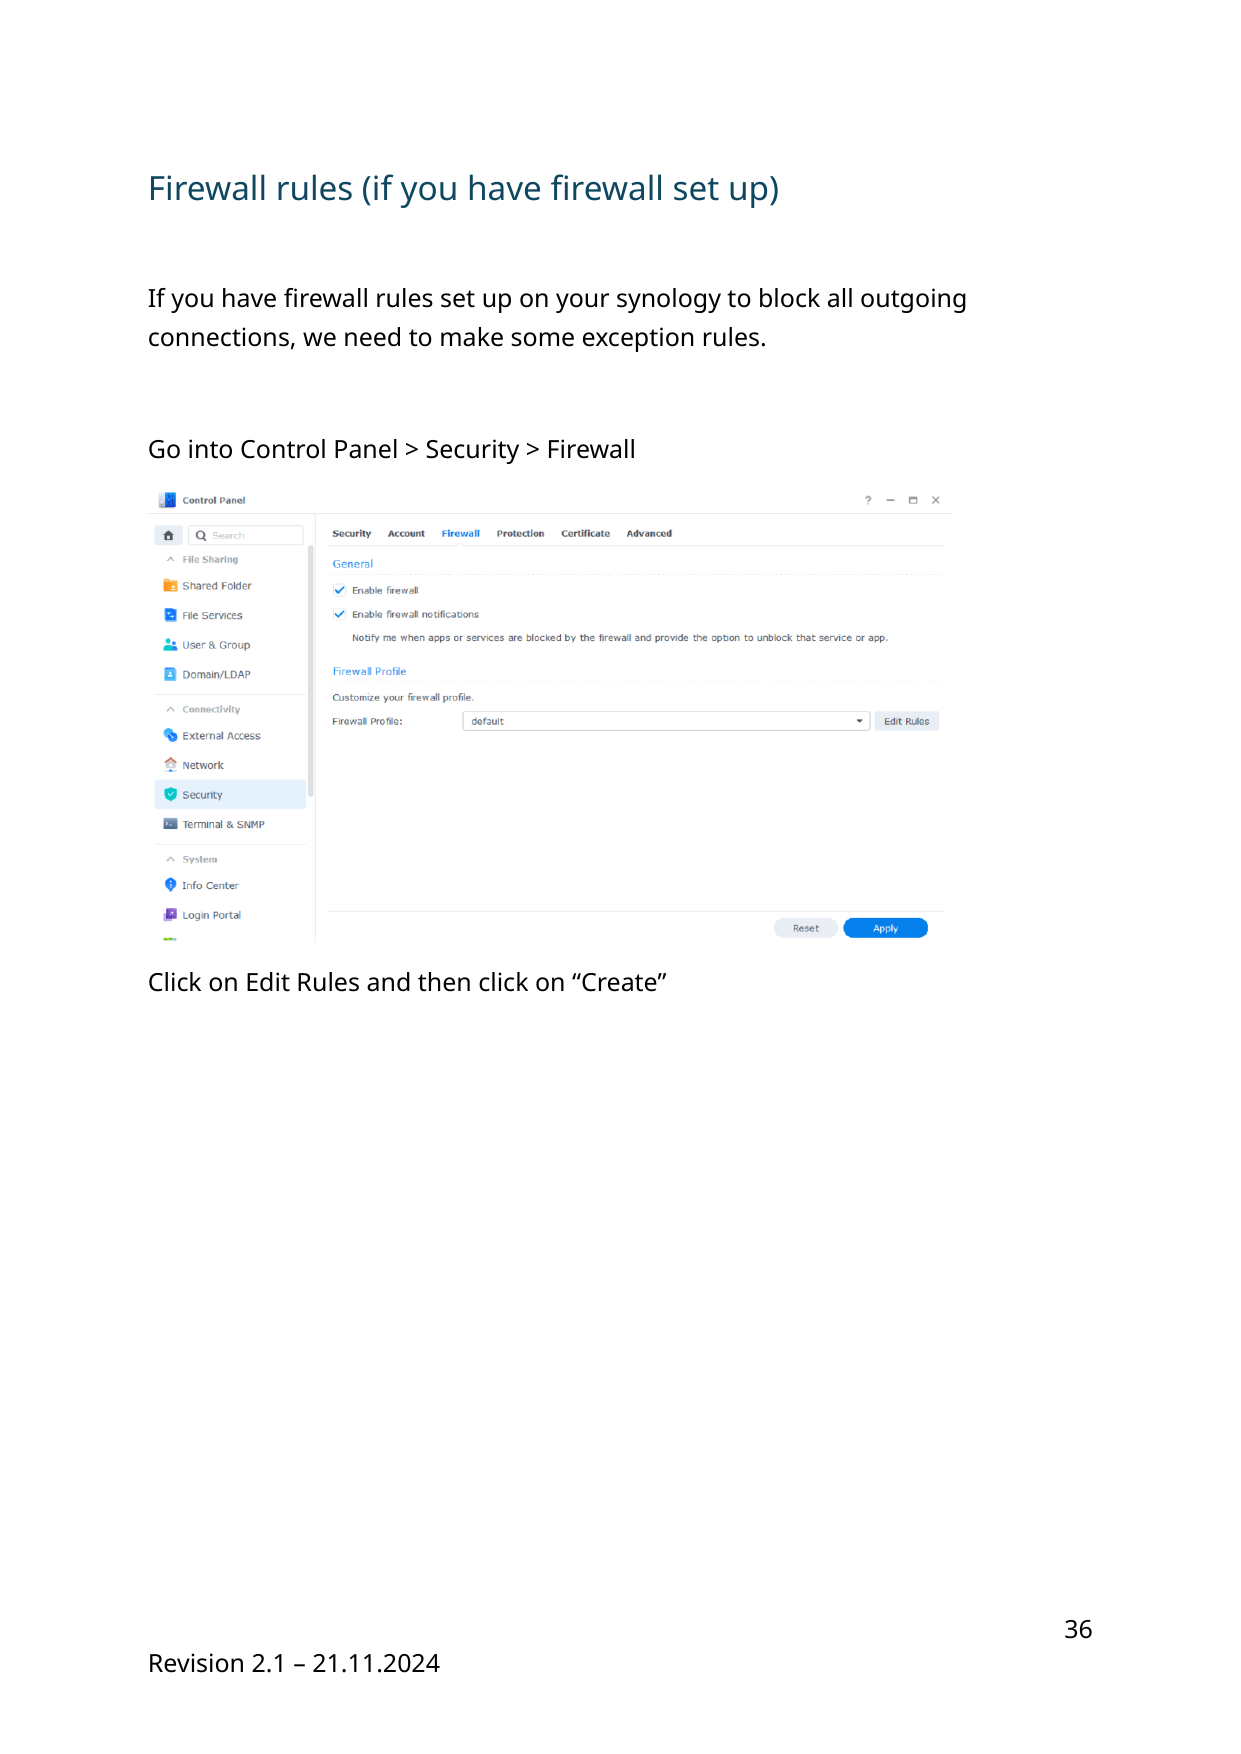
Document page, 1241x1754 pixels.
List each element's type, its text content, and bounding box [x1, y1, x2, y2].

text If you have firewall rules set up on your synology to block all outgoing connections, we need to make some exception rules. [148, 281, 1093, 354]
text Click on Edit Rules and then click on “Create” [148, 964, 1093, 999]
text Go into Control Panel > Security > Firewall [148, 431, 1093, 466]
picture [147, 487, 953, 943]
subtitle Firewall rules (if you have firewall set up) [148, 164, 1093, 210]
